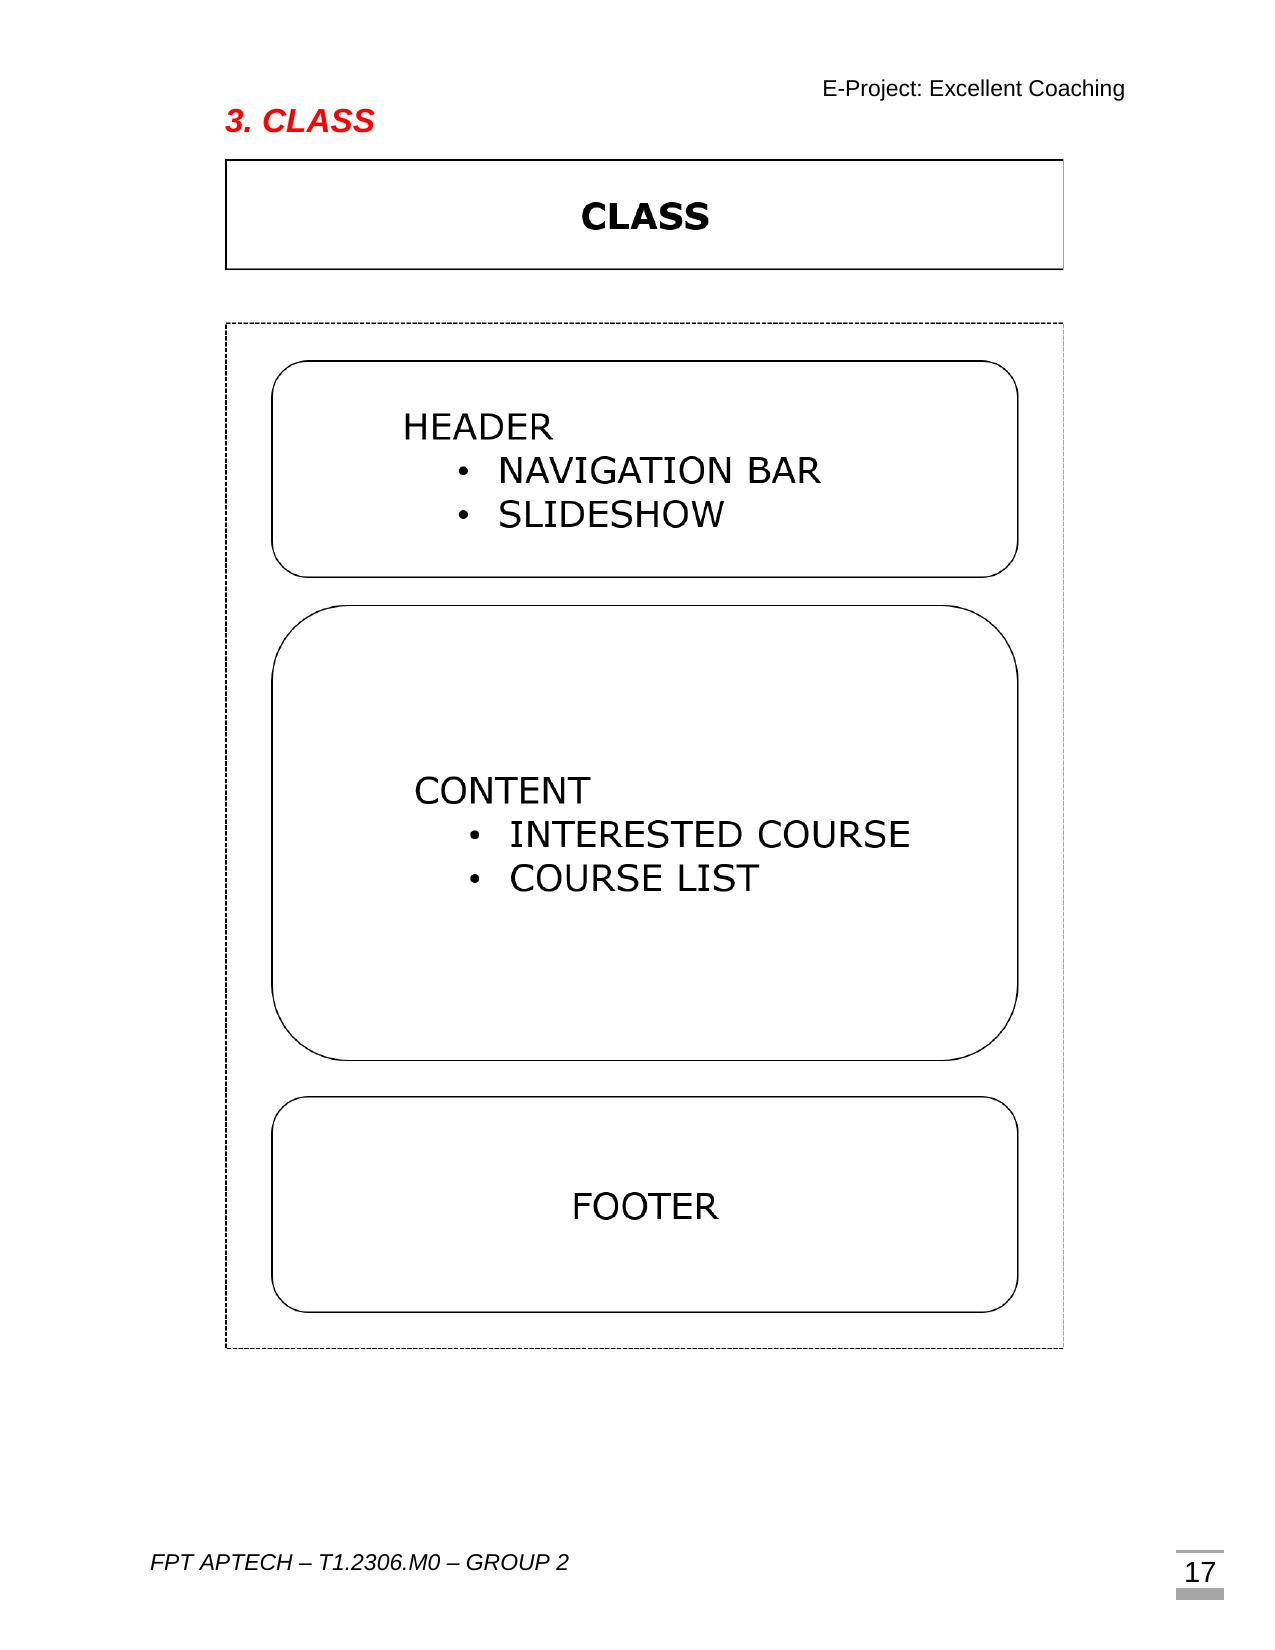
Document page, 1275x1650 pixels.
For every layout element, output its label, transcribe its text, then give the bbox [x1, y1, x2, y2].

picture [225, 159, 1064, 1349]
text 3. CLASS [150, 101, 1125, 140]
